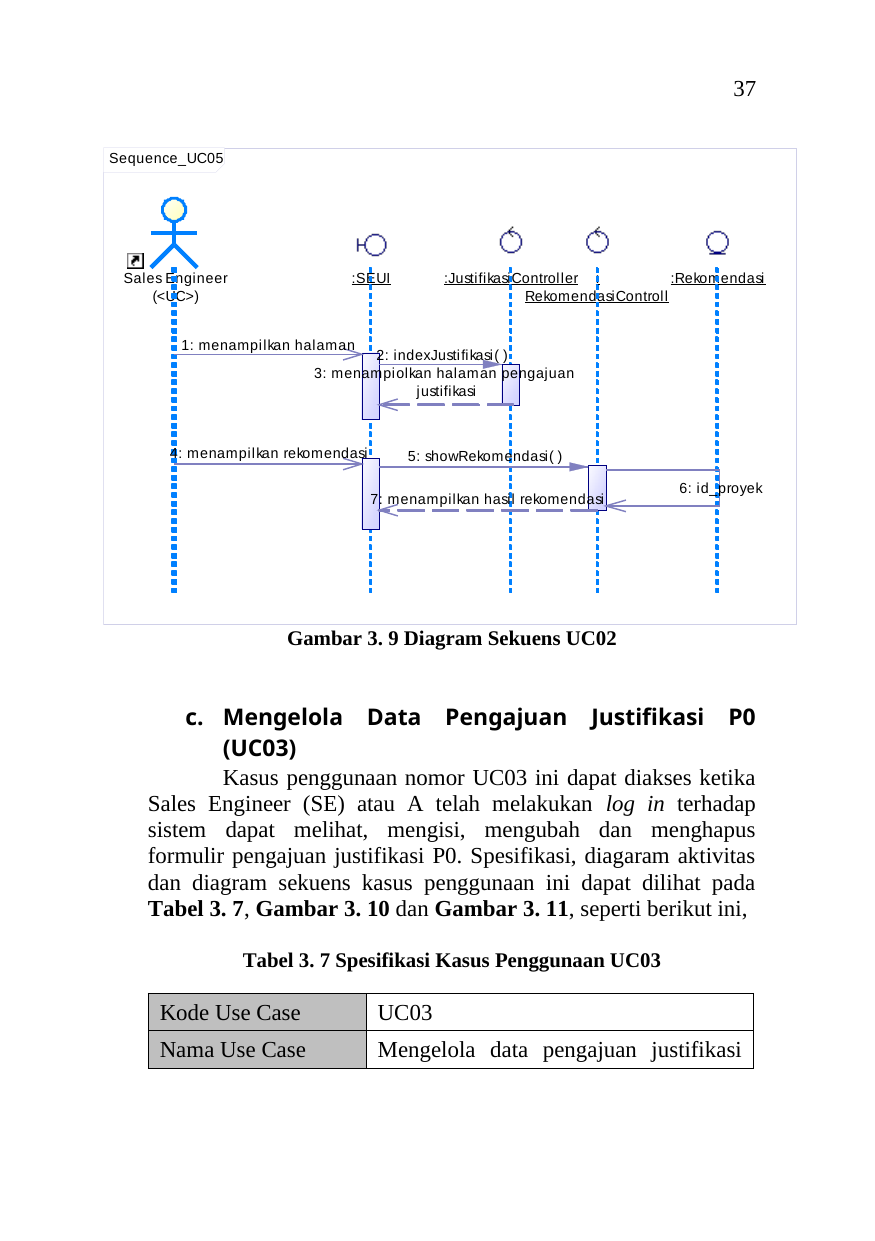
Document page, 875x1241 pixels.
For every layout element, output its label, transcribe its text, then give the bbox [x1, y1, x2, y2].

text Tabel 3. 7 Spesifikasi Kasus Penggunaan UC03 [148, 948, 756, 972]
text Gambar 3. 9 Diagram Sekuens UC02 [148, 626, 756, 650]
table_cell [367, 1031, 753, 1068]
text Mengelola Data Pengajuan Justifikasi P0 (UC03) [185, 701, 756, 763]
table_cell Nama Use Case [149, 1031, 366, 1068]
table_header Kode Use Case [149, 994, 366, 1030]
table_header UC03 [367, 994, 753, 1030]
text Kasus penggunaan nomor UC03 ini dapat diakses ketika Sales Engineer (SE) atau A telah melakukan log in terhadap sistem dapat melihat, mengisi, mengubah dan menghapus formulir pengajuan justifikasi P0. Spesifikasi, diagaram aktivitas dan diagram sekuens kasus penggunaan ini dapat dilihat pada Tabel 3. 7, Gambar 3. 10 dan Gambar 3. 11, seperti berikut ini, [148, 763, 756, 922]
